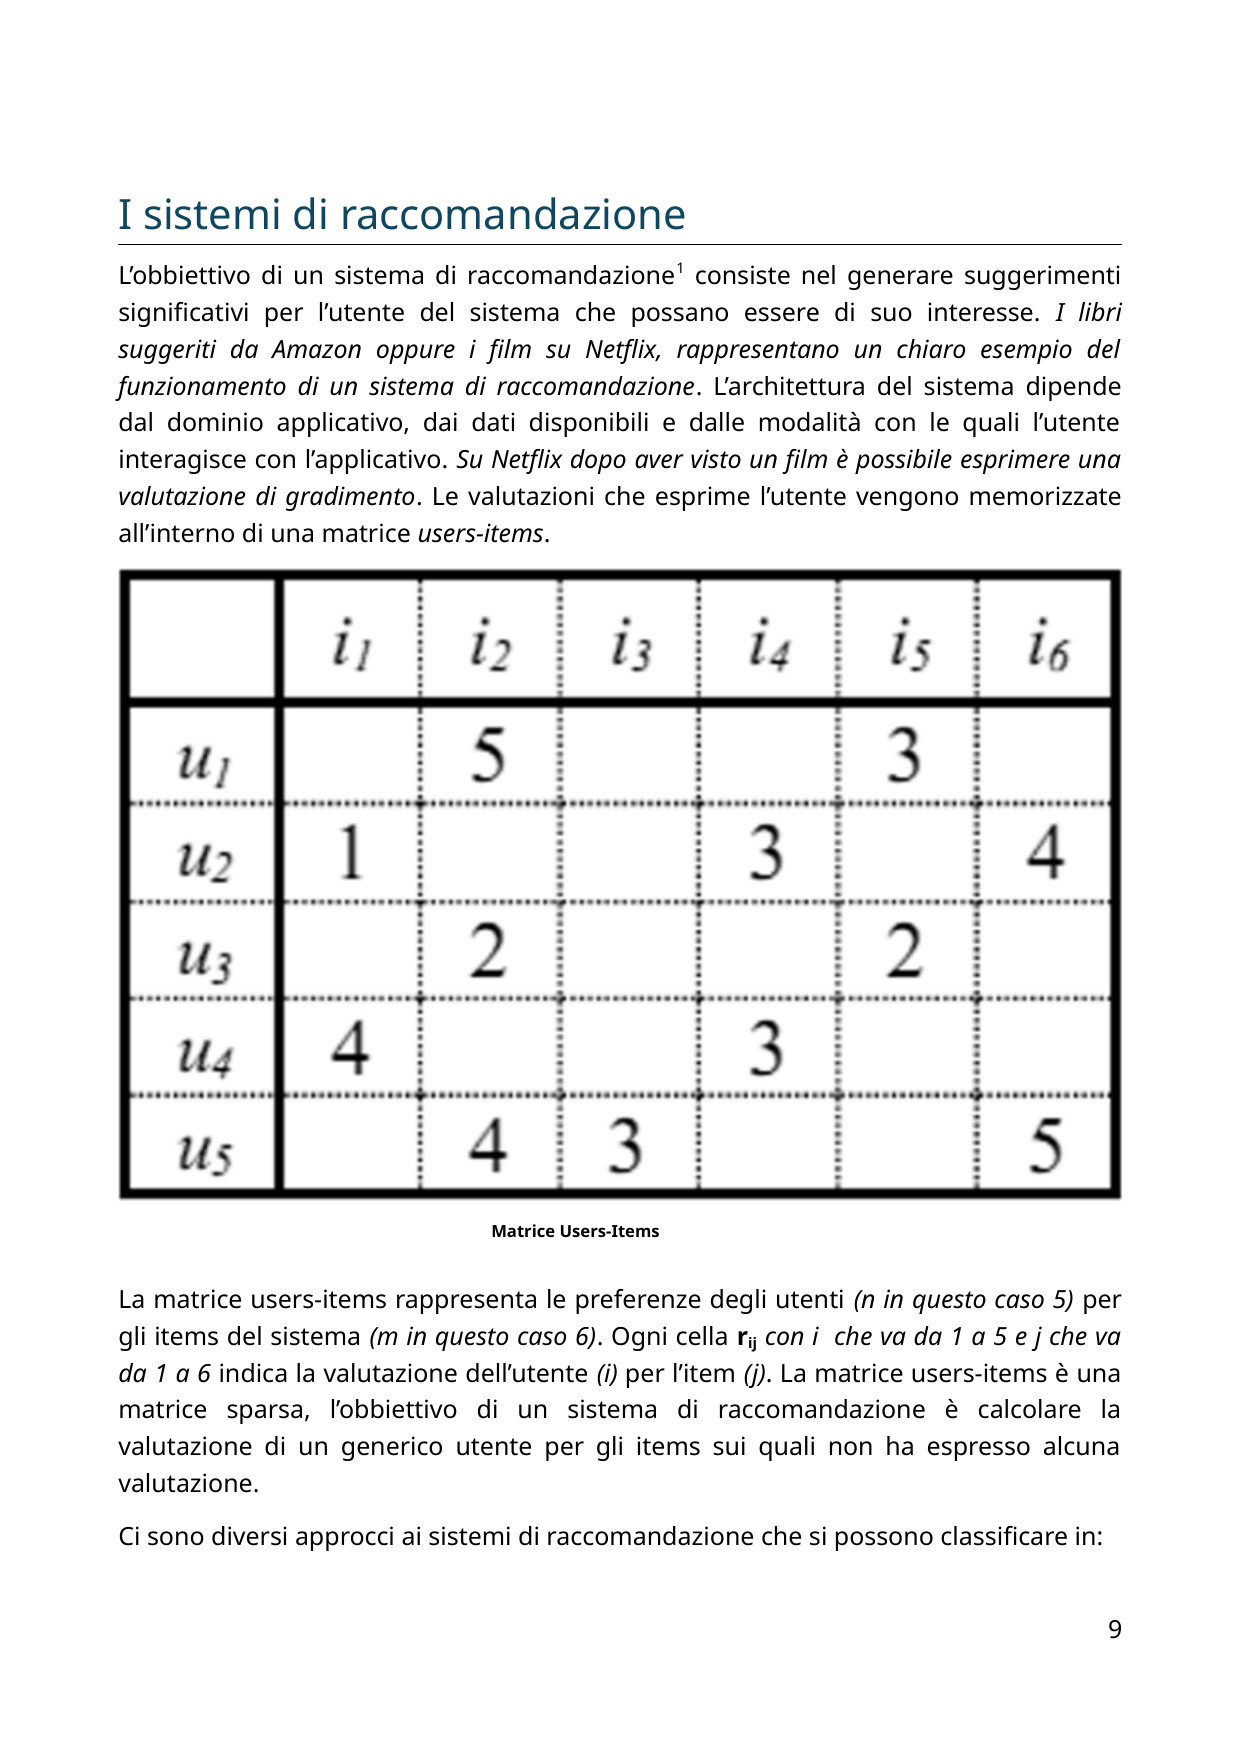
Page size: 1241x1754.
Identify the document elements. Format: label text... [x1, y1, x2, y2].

text Ci sono diversi approcci ai sistemi di raccomandazione che si possono classificare in: [118, 1519, 1122, 1553]
text La matrice users-items rappresenta le preferenze degli utenti (n in questo caso 5) per gli items del sistema (m in questo caso 6). Ogni cella rij con i che va da 1 a 5 e j che va da 1 a 6 indica la valutazione dell’utente (i) per l’item (j). La matrice users-items è una matrice sparsa, l’obbiettivo di un sistema di raccomandazione è calcolare la valutazione di un generico utente per gli items sui quali non ha espresso alcuna valutazione. [118, 1282, 1122, 1499]
picture [118, 568, 1123, 1201]
subtitle I sistemi di raccomandazione [118, 185, 1122, 244]
text L’obbiettivo di un sistema di raccomandazione consiste nel generare suggerimenti significativi per l’utente del sistema che possano essere di suo interesse. I libri suggeriti da Amazon oppure i film su Netflix, rappresentano un chiaro esempio del funzionamento di un sistema di raccomandazione. L’architettura del sistema dipende dal dominio applicativo, dai dati disponibili e dalle modalità con le quali l’utente interagisce con l’applicativo. Su Netflix dopo aver visto un film è possibile esprimere una valutazione di gradimento. Le valutazioni che esprime l’utente vengono memorizzate all’interno di una matrice users-items. [118, 258, 1122, 549]
text Matrice Users-Items [118, 1220, 1032, 1242]
